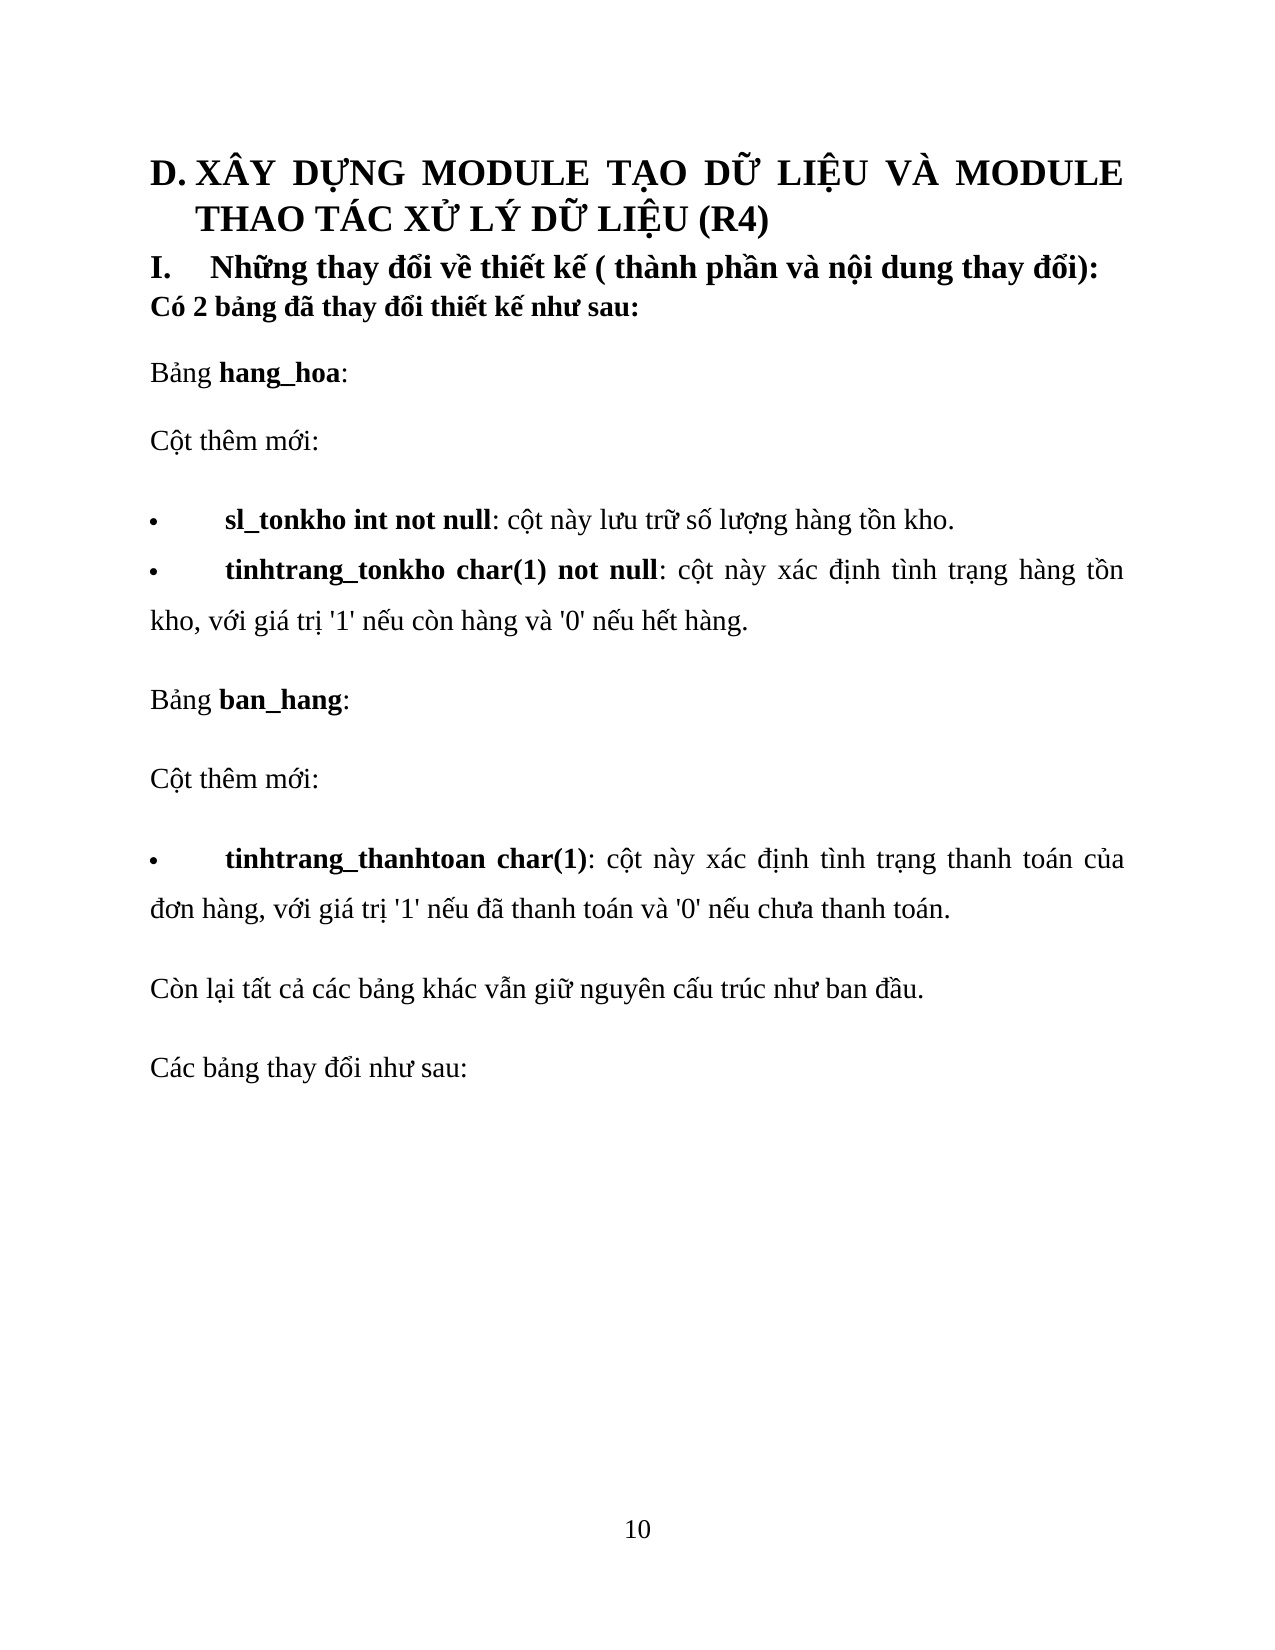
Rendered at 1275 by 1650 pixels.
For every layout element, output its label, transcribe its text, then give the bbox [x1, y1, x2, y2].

subtitle Những thay đổi về thiết kế ( thành phần và nội dung thay đổi): [150, 247, 1125, 286]
subtitle XÂY DỰNG MODULE TẠO DỮ LIỆU VÀ MODULE THAO TÁC XỬ LÝ DỮ LIỆU (R4) [150, 150, 1125, 240]
list tinhtrang_tonkho char(1) not null: cột này xác định tình trạng hàng tồn kho, với giá trị '1' nếu còn hàng và '0' nếu hết hàng. [150, 552, 1125, 636]
text Có 2 bảng đã thay đổi thiết kế như sau: [150, 289, 1125, 322]
text Các bảng thay đổi như sau: [150, 1050, 1125, 1084]
text Bảng hang_hoa: [150, 356, 1125, 389]
list sl_tonkho int not null: cột này lưu trữ số lượng hàng tồn kho. [150, 502, 1125, 536]
text Cột thêm mới: [150, 423, 1125, 456]
text Cột thêm mới: [150, 762, 1125, 795]
list tinhtrang_thanhtoan char(1): cột này xác định tình trạng thanh toán của đơn hàng, với giá trị '1' nếu đã thanh toán và '0' nếu chưa thanh toán. [150, 841, 1125, 925]
text Còn lại tất cả các bảng khác vẫn giữ nguyên cấu trúc như ban đầu. [150, 971, 1125, 1004]
text Bảng ban_hang: [150, 682, 1125, 716]
